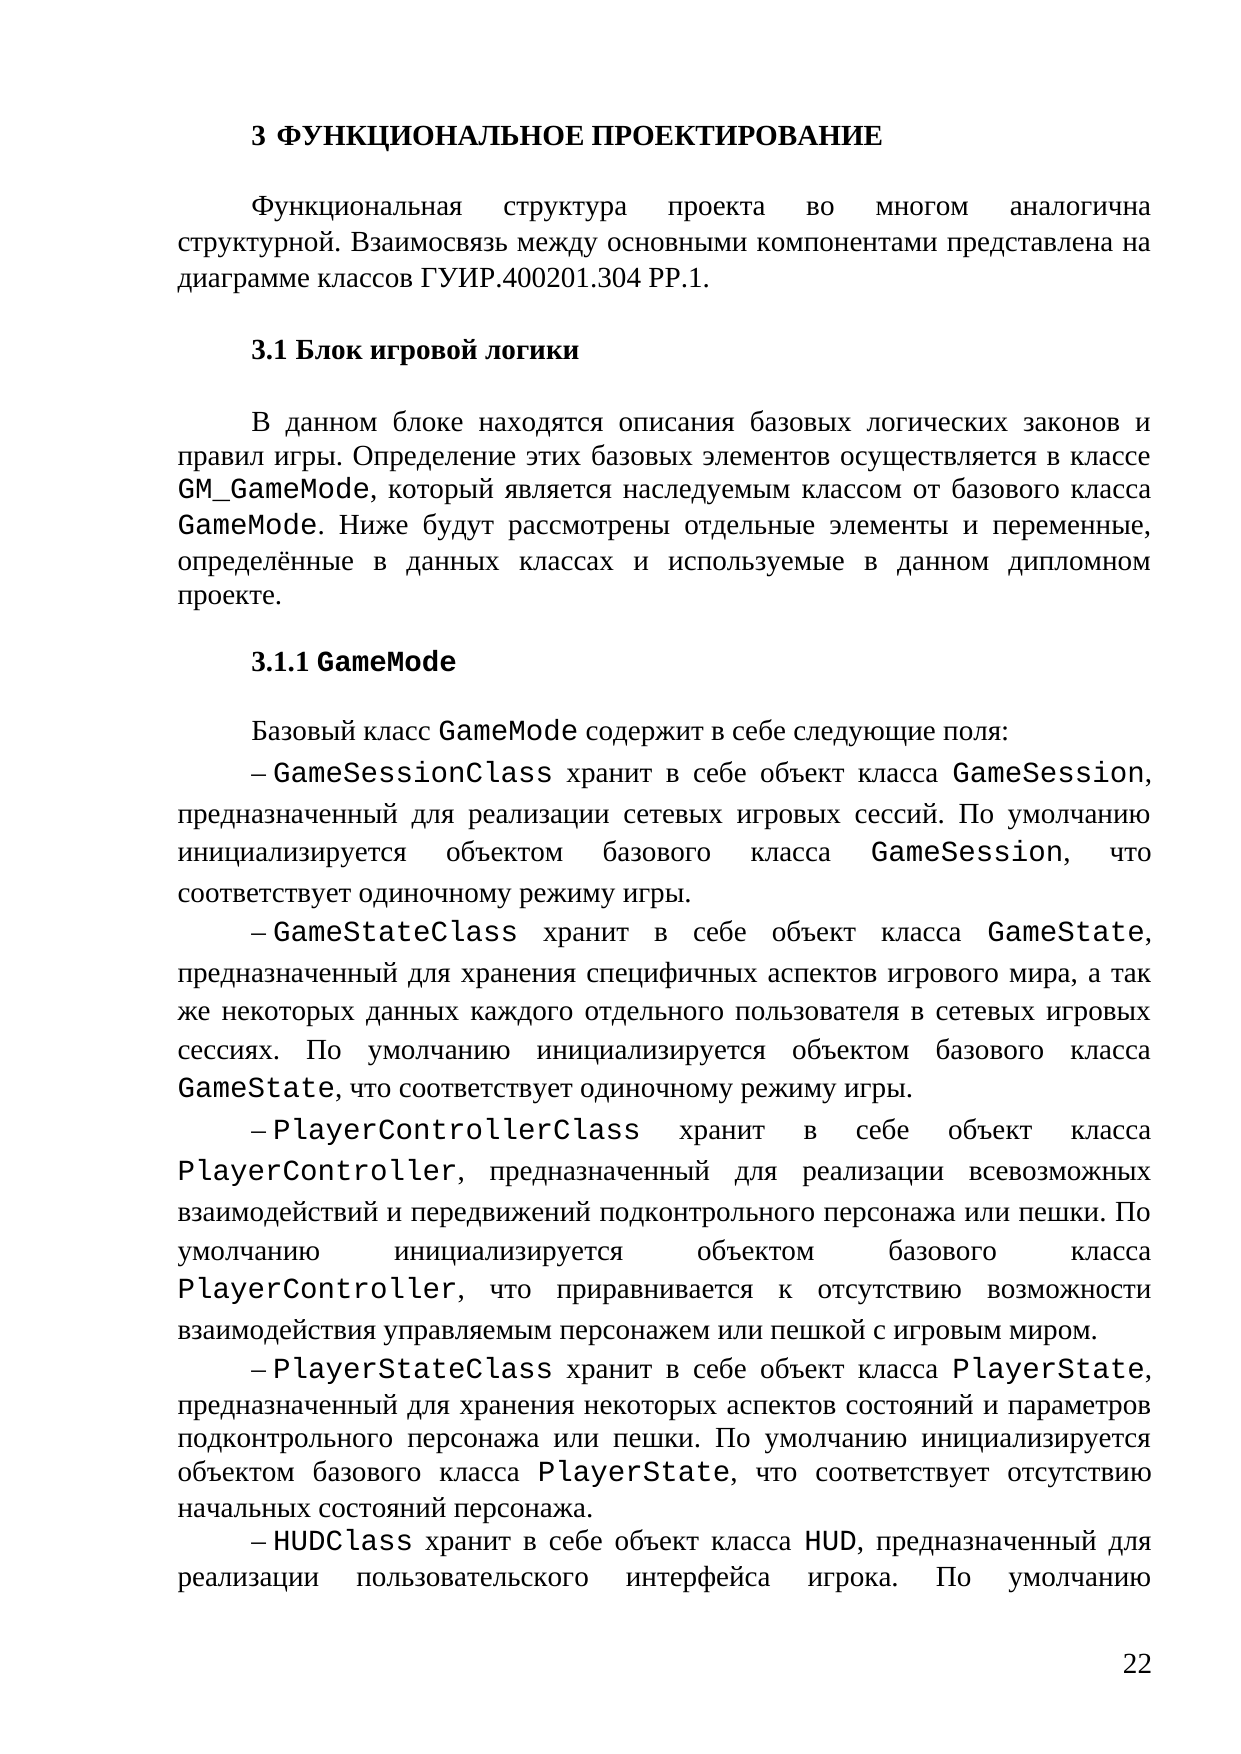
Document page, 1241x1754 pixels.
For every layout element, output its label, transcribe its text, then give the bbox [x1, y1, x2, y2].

list 3.1.1 GameMode [251, 644, 1152, 680]
text Базовый класс GameMode содержит в себе следующие поля: [177, 713, 1152, 749]
text – GameStateClass хранит в себе объект класса GameState, предназначенный для хранения специфичных аспектов игрового мира, а так же некоторых данных каждого отдельного пользователя в сетевых игровых сессиях. По умолчанию инициализируется объектом базового класса GameState, что соответствует одиночному режиму игры. [177, 914, 1152, 1107]
list ФУНКЦИОНАЛЬНОЕ ПРОЕКТИРОВАНИЕ [177, 118, 1152, 152]
text – GameSessionClass хранит в себе объект класса GameSession, предназначенный для реализации сетевых игровых сессий. По умолчанию инициализируется объектом базового класса GameSession, что соответствует одиночному режиму игры. [177, 755, 1152, 909]
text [177, 1523, 1152, 1593]
list Блок игровой логики [177, 332, 1152, 366]
text – PlayerStateClass хранит в себе объект класса PlayerState, предназначенный для хранения некоторых аспектов состояний и параметров подконтрольного персонажа или пешки. По умолчанию инициализируется объектом базового класса PlayerState, что соответствует отсутствию начальных состояний персонажа. [177, 1351, 1152, 1523]
text Функциональная структура проекта во многом аналогична структурной. Взаимосвязь между основными компонентами представлена на диаграмме классов ГУИР.400201.304 РР.1. [177, 188, 1152, 294]
text В данном блоке находятся описания базовых логических законов и правил игры. Определение этих базовых элементов осуществляется в классе GM_GameMode, который является наследуемым классом от базового класса GameMode. Ниже будут рассмотрены отдельные элементы и переменные, определённые в данных классах и используемые в данном дипломном проекте. [177, 404, 1152, 610]
text – PlayerControllerClass хранит в себе объект класса PlayerController, предназначенный для реализации всевозможных взаимодействий и передвижений подконтрольного персонажа или пешки. По умолчанию инициализируется объектом базового класса PlayerController, что приравнивается к отсутствию возможности взаимодействия управляемым персонажем или пешкой с игровым миром. [177, 1112, 1152, 1346]
